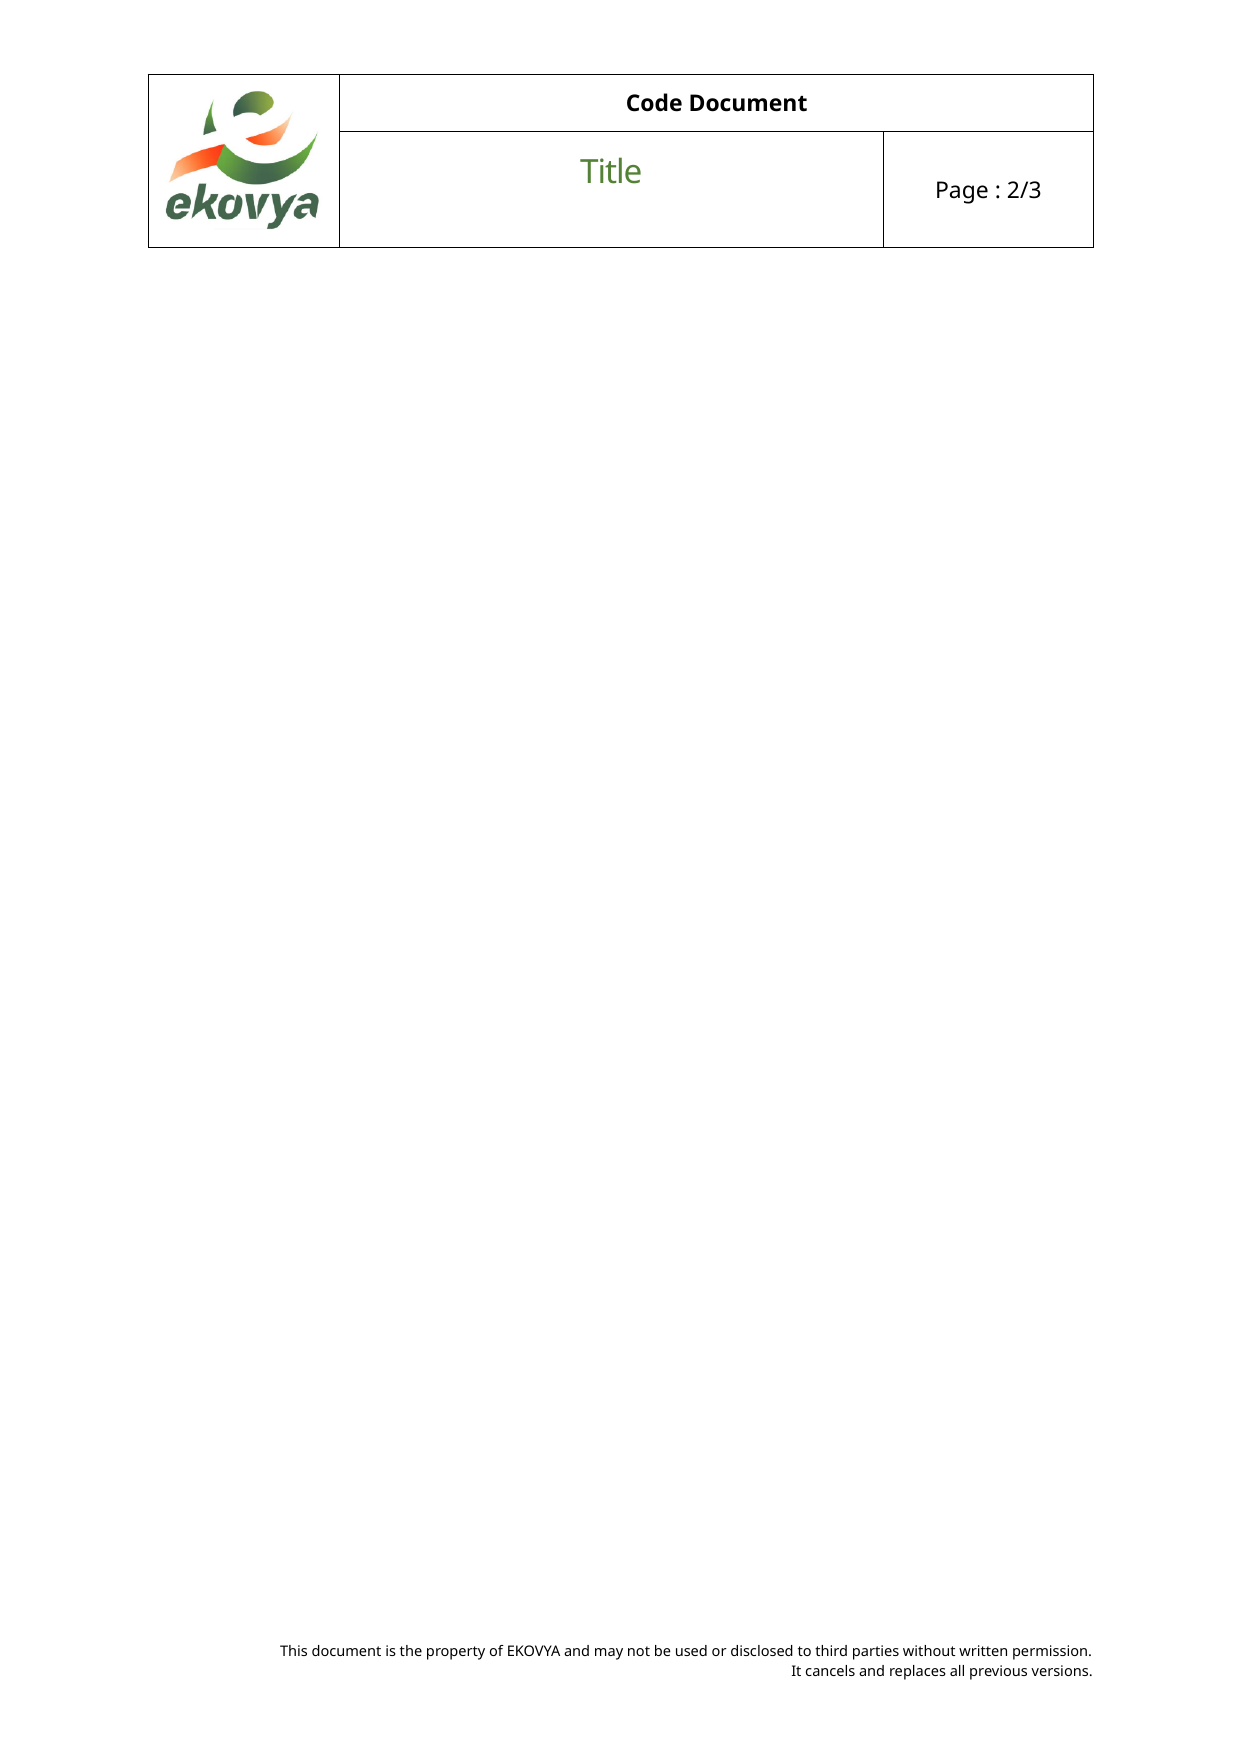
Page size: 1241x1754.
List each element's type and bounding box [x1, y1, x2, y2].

picture [159, 75, 329, 232]
